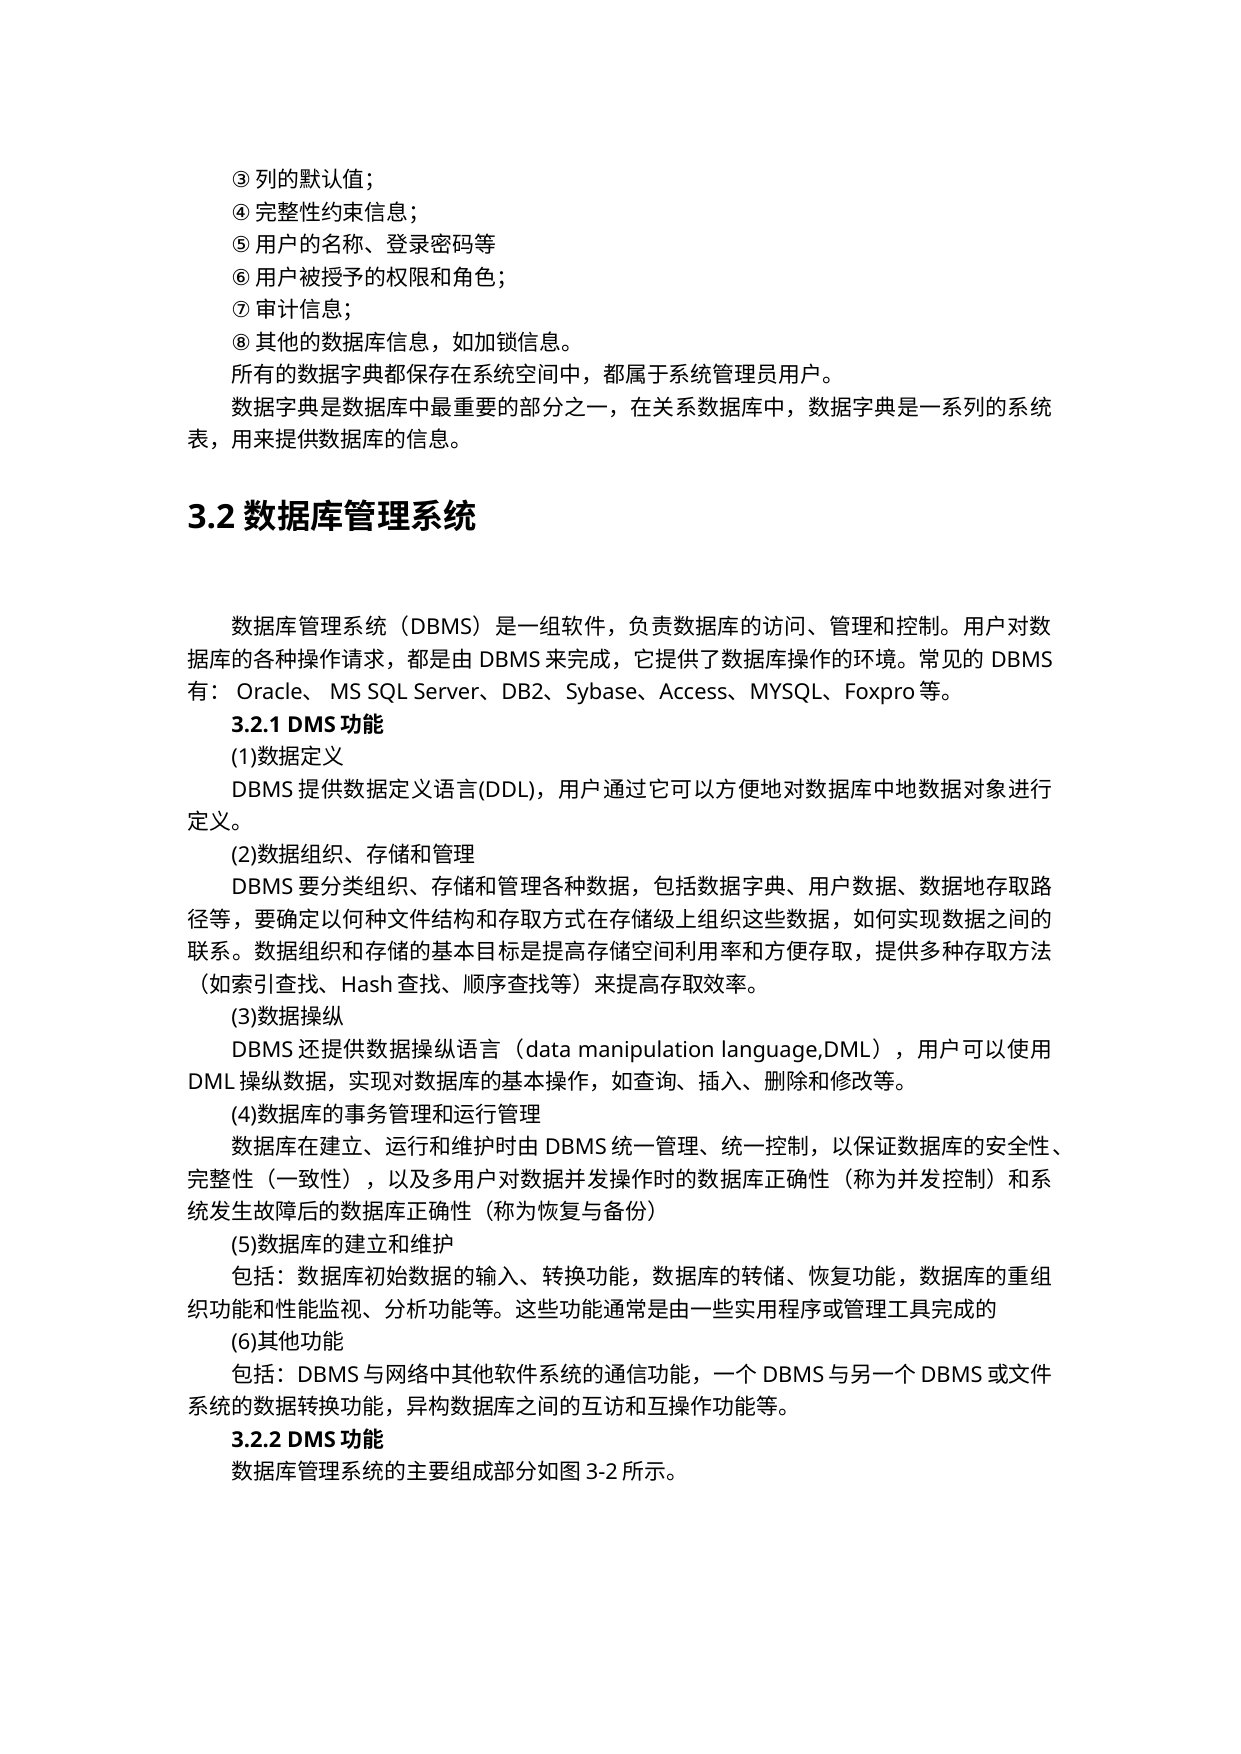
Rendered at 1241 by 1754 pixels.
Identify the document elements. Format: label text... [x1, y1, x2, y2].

text ⑧其他的数据库信息，如加锁信息。 [187, 324, 1053, 357]
text (2)数据组织、存储和管理 [187, 836, 1053, 869]
text DBMS提供数据定义语言(DDL)，用户通过它可以方便地对数据库中地数据对象进行定义。 [187, 771, 1053, 836]
text (1)数据定义 [187, 739, 1053, 771]
text 数据库在建立、运行和维护时由DBMS统一管理、统一控制，以保证数据库的安全性、完整性（一致性），以及多用户对数据并发操作时的数据库正确性（称为并发控制）和系统发生故障后的数据库正确性（称为恢复与备份） [187, 1129, 1053, 1226]
text (6)其他功能 [187, 1324, 1053, 1356]
text (4)数据库的事务管理和运行管理 [187, 1096, 1053, 1129]
text 数据字典是数据库中最重要的部分之一，在关系数据库中，数据字典是一系列的系统表，用来提供数据库的信息。 [187, 389, 1053, 454]
text 所有的数据字典都保存在系统空间中，都属于系统管理员用户。 [187, 357, 1053, 389]
text (3)数据操纵 [187, 999, 1053, 1031]
text ④完整性约束信息； [187, 194, 1053, 227]
text 数据库管理系统（DBMS）是一组软件，负责数据库的访问、管理和控制。用户对数据库的各种操作请求，都是由DBMS来完成，它提供了数据库操作的环境。常见的DBMS有： Oracle、 MS SQL Server、DB2、Sybase、Access、MYSQL、Foxpro等。 [187, 609, 1053, 706]
text ⑦审计信息； [187, 292, 1053, 324]
text ⑤用户的名称、登录密码等 [187, 227, 1053, 259]
text 包括：数据库初始数据的输入、转换功能，数据库的转储、恢复功能，数据库的重组织功能和性能监视、分析功能等。这些功能通常是由一些实用程序或管理工具完成的 [187, 1259, 1053, 1324]
text 数据库管理系统的主要组成部分如图3-2所示。 [187, 1454, 1053, 1486]
text 3.2.1 DMS功能 [187, 706, 1053, 739]
text ⑥用户被授予的权限和角色； [187, 259, 1053, 292]
text DBMS还提供数据操纵语言（data manipulation language,DML），用户可以使用DML操纵数据，实现对数据库的基本操作，如查询、插入、删除和修改等。 [187, 1031, 1053, 1096]
text ③列的默认值； [187, 162, 1053, 194]
text 3.2.2 DMS功能 [187, 1421, 1053, 1454]
text 包括：DBMS与网络中其他软件系统的通信功能，一个DBMS与另一个DBMS或文件系统的数据转换功能，异构数据库之间的互访和互操作功能等。 [187, 1356, 1053, 1421]
text (5)数据库的建立和维护 [187, 1226, 1053, 1259]
text DBMS要分类组织、存储和管理各种数据，包括数据字典、用户数据、数据地存取路径等，要确定以何种文件结构和存取方式在存储级上组织这些数据，如何实现数据之间的联系。数据组织和存储的基本目标是提高存储空间利用率和方便存取，提供多种存取方法（如索引查找、Hash查找、顺序查找等）来提高存取效率。 [187, 869, 1053, 999]
subtitle 3.2 数据库管理系统 [187, 482, 1053, 547]
